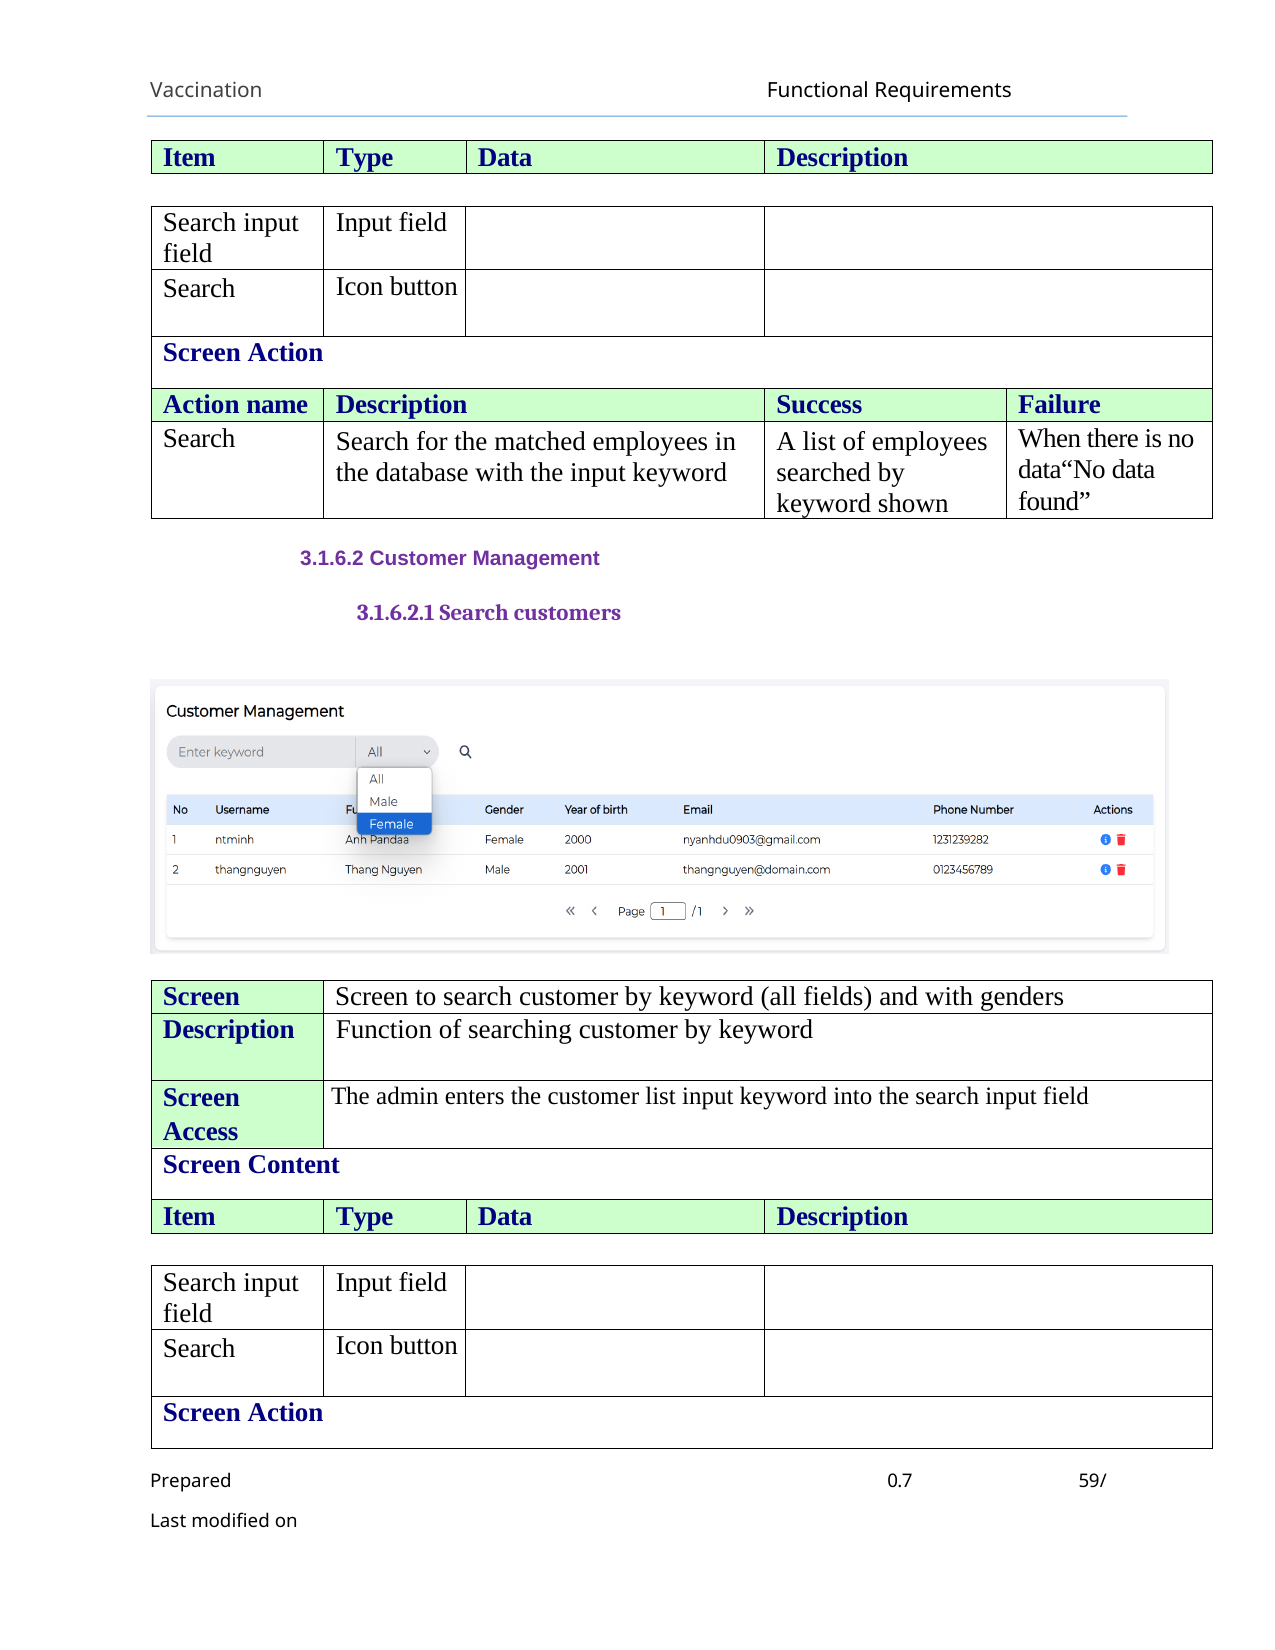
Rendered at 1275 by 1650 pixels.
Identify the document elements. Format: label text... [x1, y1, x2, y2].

table_cell Screen Action [152, 337, 1212, 388]
table_cell Search [152, 422, 323, 518]
table_cell A list of employees searched by keyword shown [765, 422, 1006, 518]
table_cell Screen Action [152, 1397, 1212, 1447]
table_cell Description [765, 141, 1212, 173]
table_header Input field [324, 207, 465, 269]
table_cell Search [152, 1330, 323, 1396]
table_cell Screen Access [152, 1081, 323, 1147]
table_cell [765, 1330, 1212, 1396]
table_header [765, 207, 1212, 269]
table_cell The admin enters the customer list input keyword into the search input field [324, 1081, 1212, 1147]
table_cell Type [324, 141, 466, 173]
table_cell Description [765, 1200, 1212, 1233]
table_cell Search [152, 270, 323, 336]
table_cell Data [467, 1200, 764, 1233]
table_cell Function of searching customer by keyword [324, 1014, 1212, 1080]
table_cell Icon button [324, 1330, 465, 1396]
table_header Screen [152, 981, 323, 1013]
table_cell Description [152, 1014, 323, 1080]
table_cell Item [152, 141, 323, 173]
table_cell [466, 270, 764, 336]
picture [150, 679, 1170, 954]
table_header Input field [324, 1266, 465, 1328]
table_cell When there is no data“No data found” [1007, 422, 1212, 518]
subtitle 3.1.6.2 Customer Management [225, 546, 1275, 569]
table_cell Item [152, 1200, 323, 1233]
table_header Search input field [152, 1266, 323, 1328]
table_header Search input field [152, 207, 323, 269]
table_cell Screen Content [152, 1149, 1212, 1199]
table_cell [765, 270, 1212, 336]
table_cell Search for the matched employees in the database with the input keyword [324, 422, 764, 518]
table_header [466, 1266, 764, 1328]
table_cell [466, 1330, 764, 1396]
table_cell Success [765, 389, 1006, 421]
table_cell Description [324, 389, 764, 421]
table_cell Icon button [324, 270, 465, 336]
table_header [466, 207, 764, 269]
table_header Screen to search customer by keyword (all fields) and with genders [324, 981, 1212, 1013]
table_cell Type [324, 1200, 466, 1233]
table_cell Data [467, 141, 764, 173]
table_cell Failure [1007, 389, 1212, 421]
table_header [765, 1266, 1212, 1328]
subtitle 3.1.6.2.1 Search customers [282, 600, 1275, 626]
table_cell Action name [152, 389, 323, 421]
